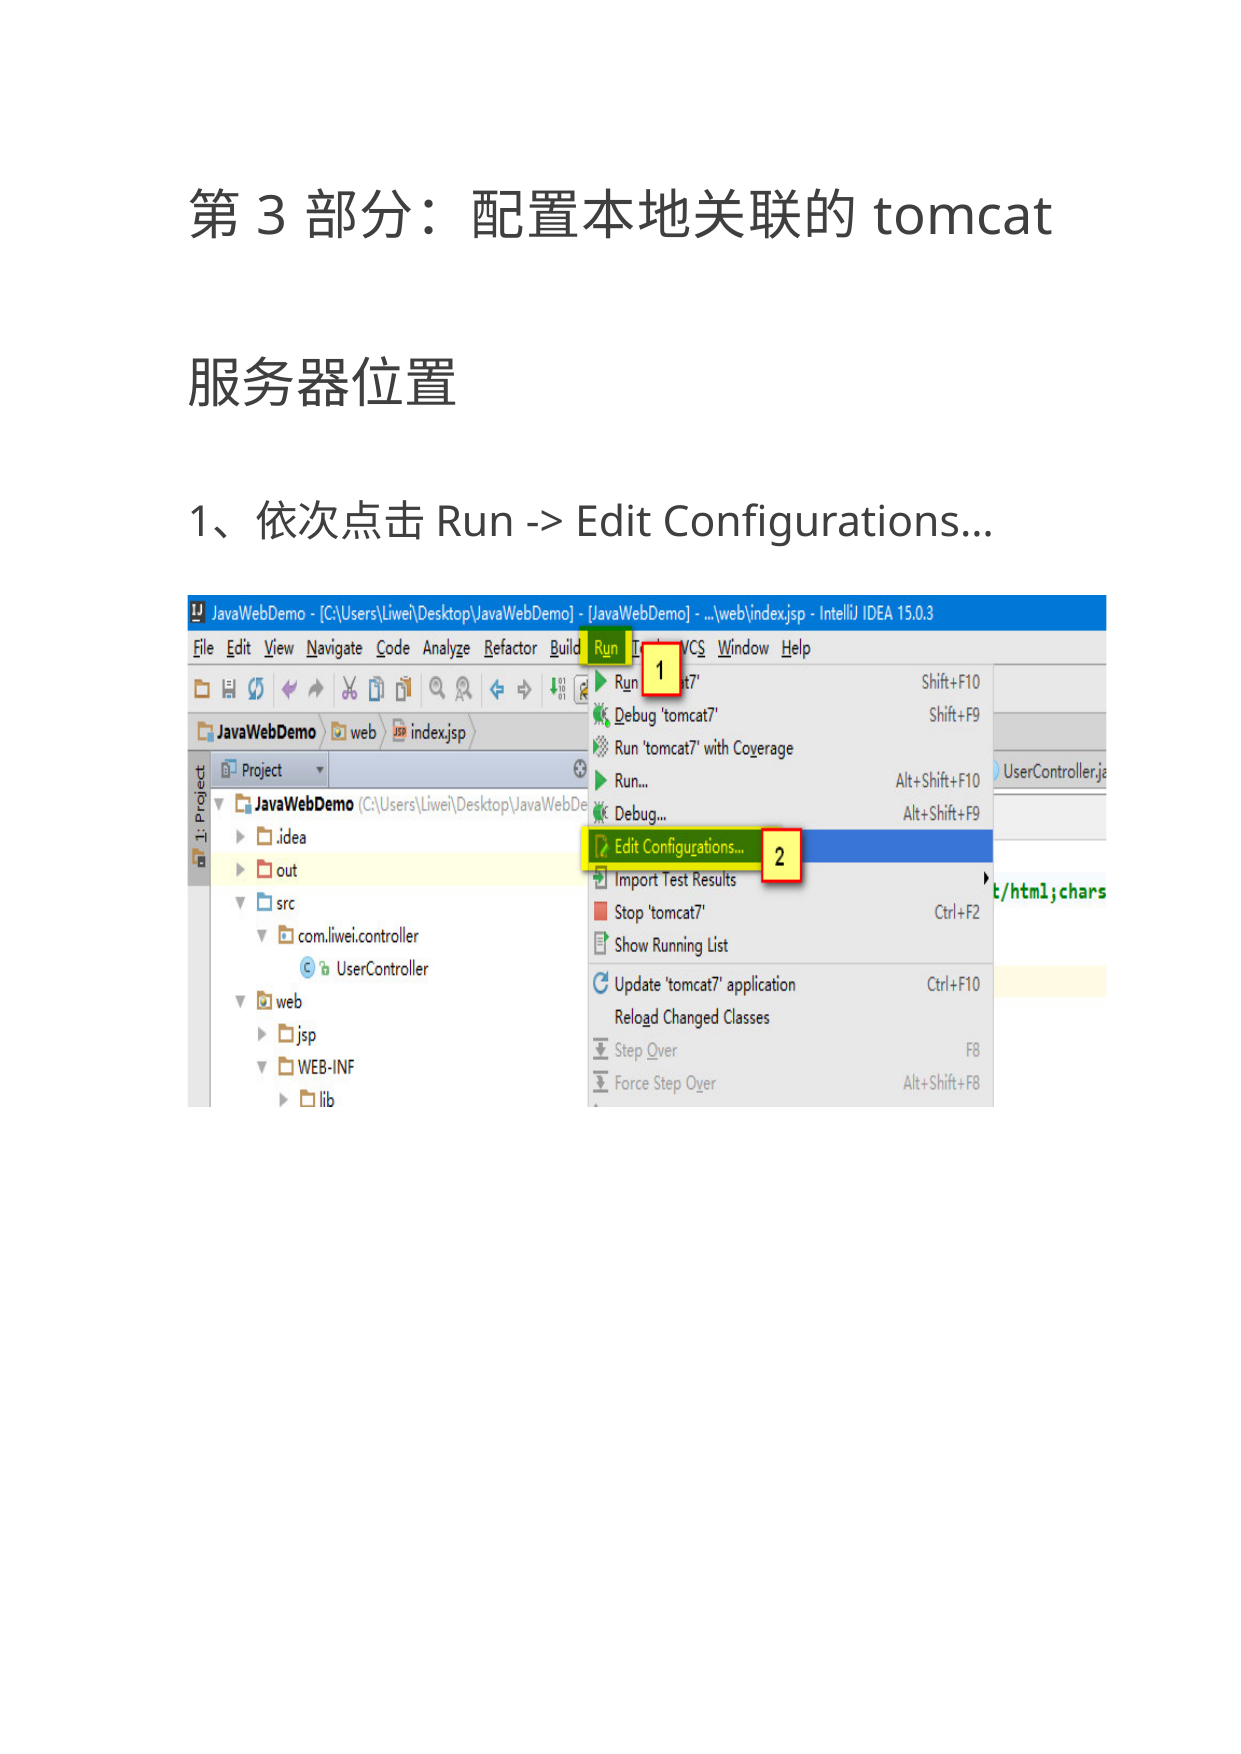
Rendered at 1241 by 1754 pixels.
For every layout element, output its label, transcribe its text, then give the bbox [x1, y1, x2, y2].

picture [187, 595, 1107, 1107]
subtitle 第 3 部分：配置本地关联的 tomcat 服务器位置 [187, 162, 1053, 428]
subtitle 1、依次点击 Run -> Edit Configurations… [187, 485, 1053, 550]
